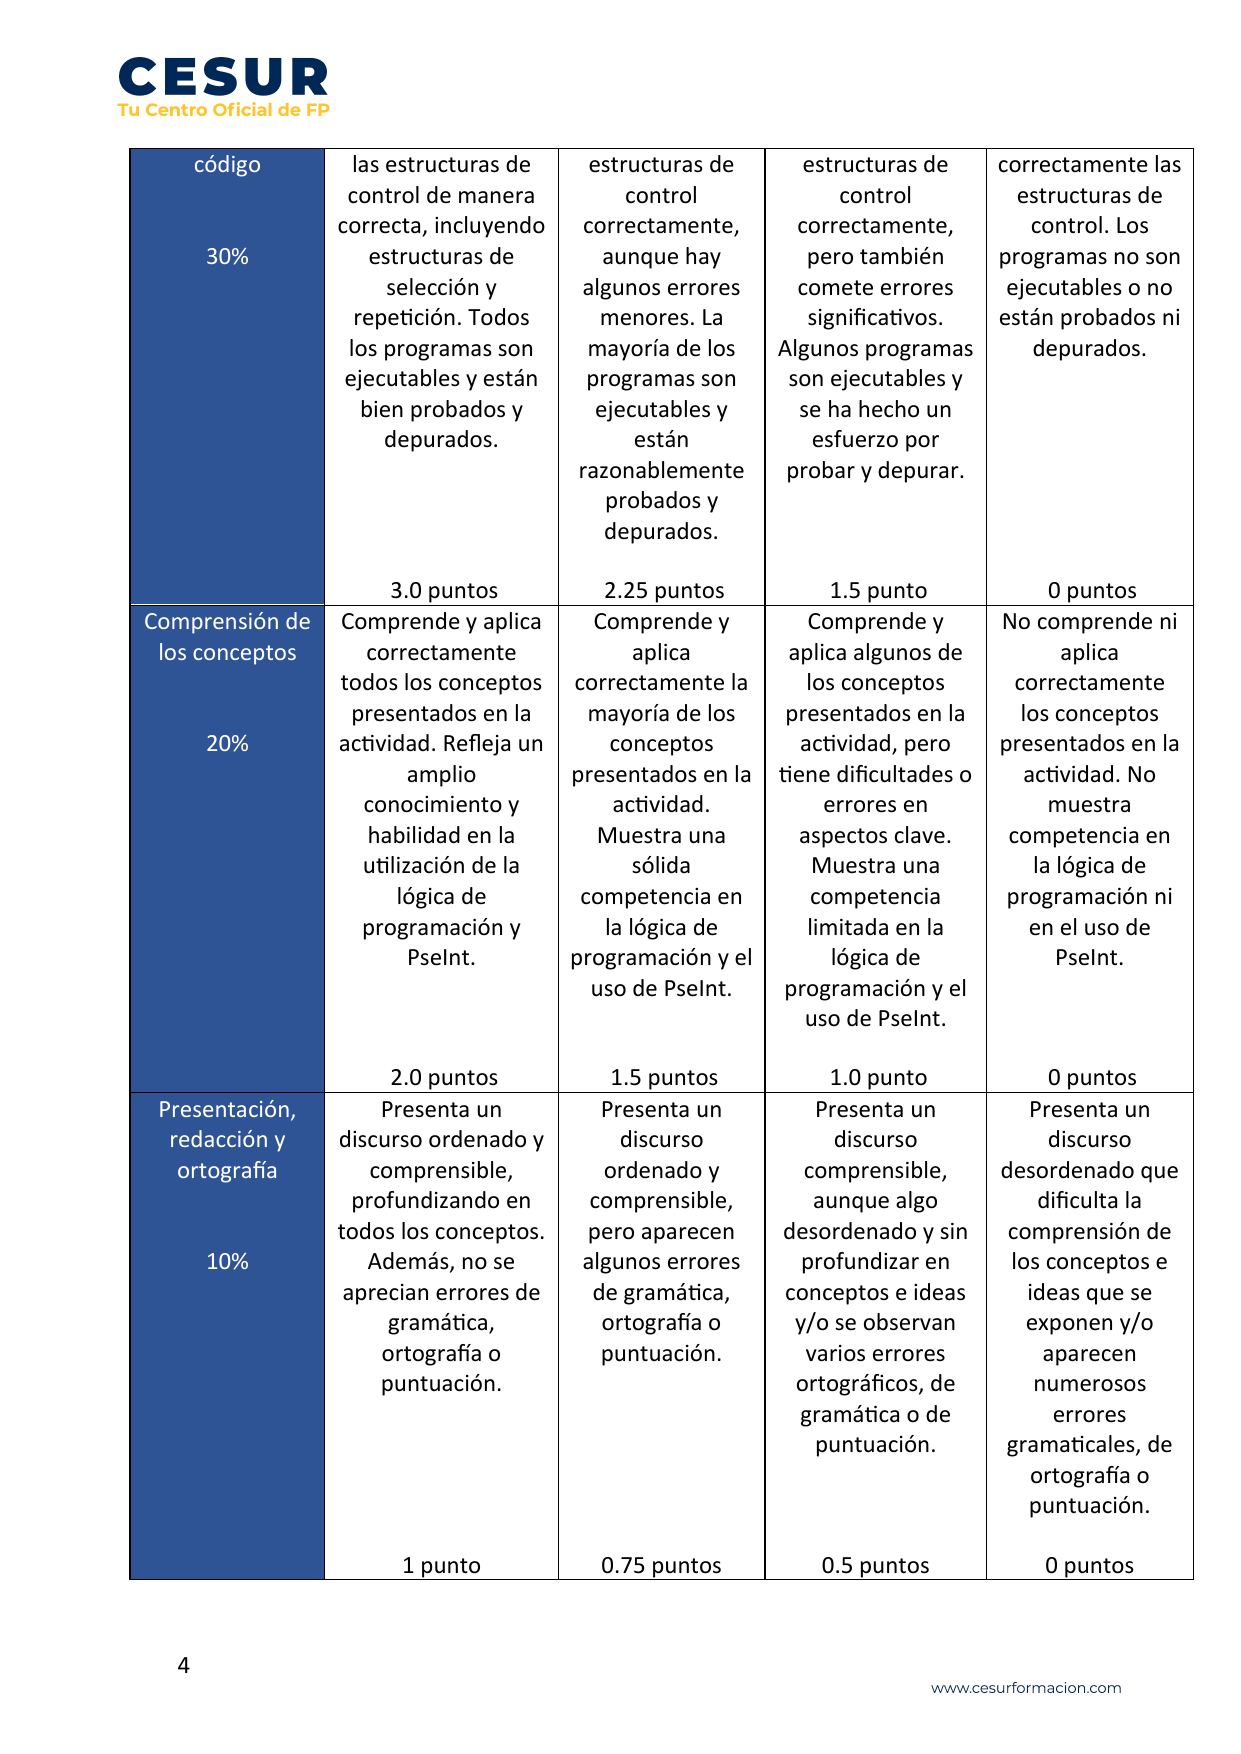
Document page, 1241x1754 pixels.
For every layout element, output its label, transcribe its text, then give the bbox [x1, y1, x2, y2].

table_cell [987, 149, 1193, 545]
table_cell Comprensión de los conceptos 20% [131, 606, 324, 1033]
table_cell 1.0 punto [766, 1033, 986, 1092]
table_cell 0 puntos [987, 545, 1193, 604]
table_cell 0.5 puntos [766, 1520, 986, 1579]
table_cell 0 puntos [987, 1033, 1193, 1092]
table_cell Comprende y aplica correctamente la mayoría de los conceptos presentados en la actividad. Muestra una sólida competencia en la lógica de programación y el uso de PseInt. [559, 606, 764, 1033]
table_cell Comprende y aplica algunos de los conceptos presentados en la actividad, pero tiene dificultades o errores en aspectos clave. Muestra una competencia limitada en la lógica de programación y el uso de PseInt. [766, 606, 986, 1033]
table_cell [131, 1520, 324, 1579]
table_cell 2.0 puntos [325, 1033, 558, 1092]
table_cell 2.25 puntos [559, 545, 764, 604]
table_cell Comprende y aplica correctamente todos los conceptos presentados en la actividad. Refleja un amplio conocimiento y habilidad en la utilización de la lógica de programación y PseInt. [325, 606, 558, 1033]
table_cell 0.75 puntos [559, 1520, 764, 1579]
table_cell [131, 149, 324, 545]
table_cell 1 punto [325, 1520, 558, 1579]
table_cell No comprende ni aplica correctamente los conceptos presentados en la actividad. No muestra competencia en la lógica de programación ni en el uso de PseInt. [987, 606, 1193, 1033]
table_cell 1.5 punto [766, 545, 986, 604]
table_cell Presentación, redacción y ortografía 10% [131, 1093, 324, 1520]
table_cell [131, 545, 324, 604]
table_cell [131, 1033, 324, 1092]
table_cell 3.0 puntos [325, 545, 558, 604]
table_cell Presenta un discurso ordenado y comprensible, profundizando en todos los conceptos. Además, no se aprecian errores de gramática, ortografía o puntuación. [325, 1093, 558, 1520]
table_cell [766, 149, 986, 545]
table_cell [559, 149, 764, 545]
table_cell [325, 149, 558, 545]
table_cell Presenta un discurso desordenado que dificulta la comprensión de los conceptos e ideas que se exponen y/o aparecen numerosos errores gramaticales, de ortografía o puntuación. [987, 1093, 1193, 1520]
picture [0, 0, 1240, 1752]
table_cell Presenta un discurso ordenado y comprensible, pero aparecen algunos errores de gramática, ortografía o puntuación. [559, 1093, 764, 1520]
table_cell 1.5 puntos [559, 1033, 764, 1092]
table_cell Presenta un discurso comprensible, aunque algo desordenado y sin profundizar en conceptos e ideas y/o se observan varios errores ortográficos, de gramática o de puntuación. [766, 1093, 986, 1520]
table_cell 0 puntos [987, 1520, 1193, 1579]
